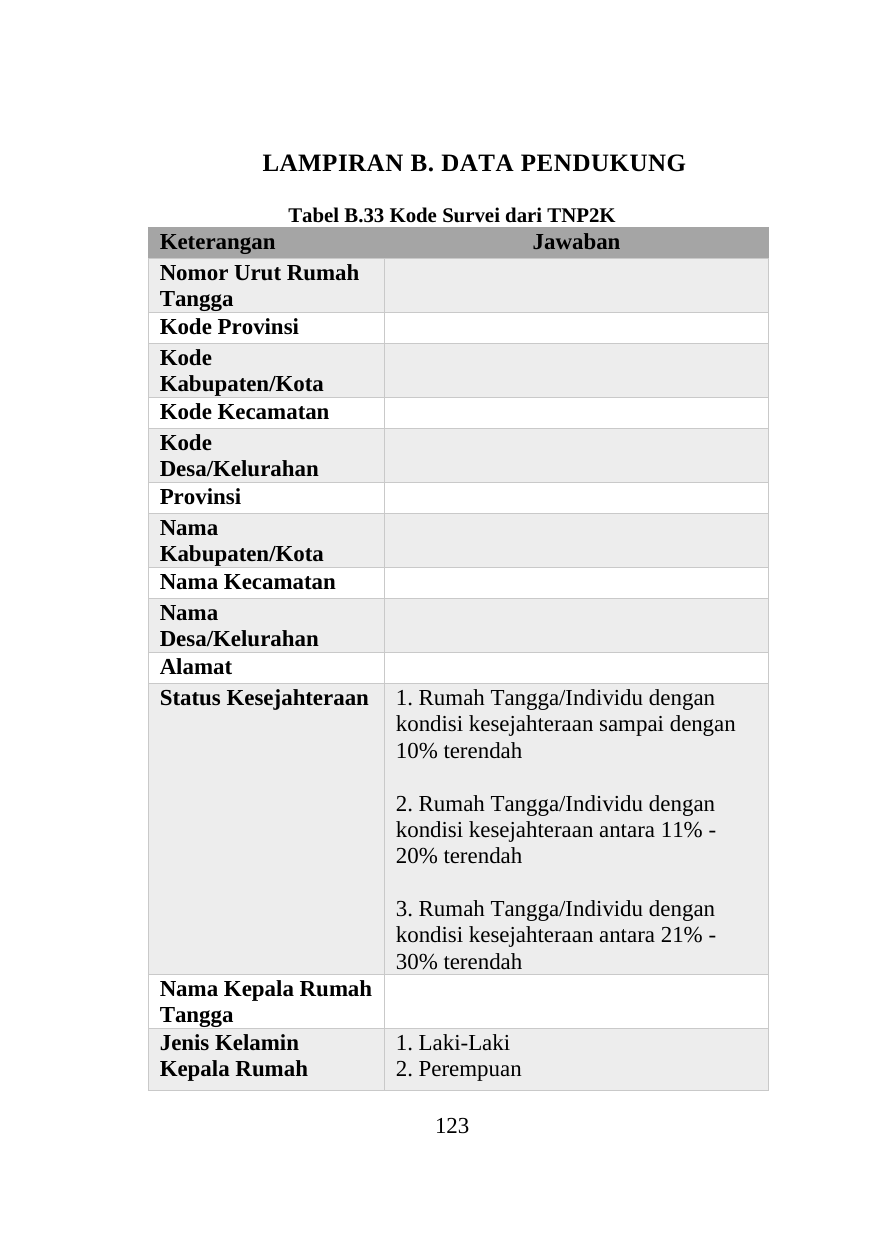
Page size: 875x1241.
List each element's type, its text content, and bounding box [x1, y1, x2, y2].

table_cell [385, 599, 768, 652]
table_cell [385, 483, 768, 513]
table_cell Nama Kepala Rumah Tangga [149, 975, 384, 1028]
table_cell 1. Laki-Laki 2. Perempuan [385, 1029, 768, 1090]
table_cell Nomor Urut Rumah Tangga [149, 259, 384, 312]
table_cell Kode Kecamatan [149, 398, 384, 428]
table_cell Kode Kabupaten/Kota [149, 344, 384, 397]
table_cell [385, 398, 768, 428]
table_cell Provinsi [149, 483, 384, 513]
table_cell [385, 975, 768, 1028]
table_cell Nama Kabupaten/Kota [149, 514, 384, 567]
subtitle LAMPIRAN B. DATA PENDUKUNG [148, 148, 756, 176]
table_header Jawaban [385, 228, 768, 258]
table_cell [385, 344, 768, 397]
table_cell [385, 568, 768, 598]
table_cell [385, 313, 768, 343]
table_cell Kode Provinsi [149, 313, 384, 343]
table_cell [385, 653, 768, 683]
table_cell Alamat [149, 653, 384, 683]
table_cell [385, 429, 768, 482]
table_cell [385, 514, 768, 567]
table_cell Nama Kecamatan [149, 568, 384, 598]
table_cell Status Kesejahteraan [149, 684, 384, 974]
table_cell Jenis Kelamin Kepala Rumah Tangga [149, 1029, 384, 1090]
table_cell Nama Desa/Kelurahan [149, 599, 384, 652]
table_header Keterangan [149, 228, 384, 258]
table_cell [385, 259, 768, 312]
table_cell Kode Desa/Kelurahan [149, 429, 384, 482]
table_cell 1. Rumah Tangga/Individu dengan kondisi kesejahteraan sampai dengan 10% terendah 2. Rumah Tangga/Individu dengan kondisi kesejahteraan antara 11% - 20% terendah 3. Rumah Tangga/Individu dengan kondisi kesejahteraan antara 21% - 30% terendah [385, 684, 768, 974]
text Tabel B. Kode Survei dari TNP2K [148, 203, 756, 227]
